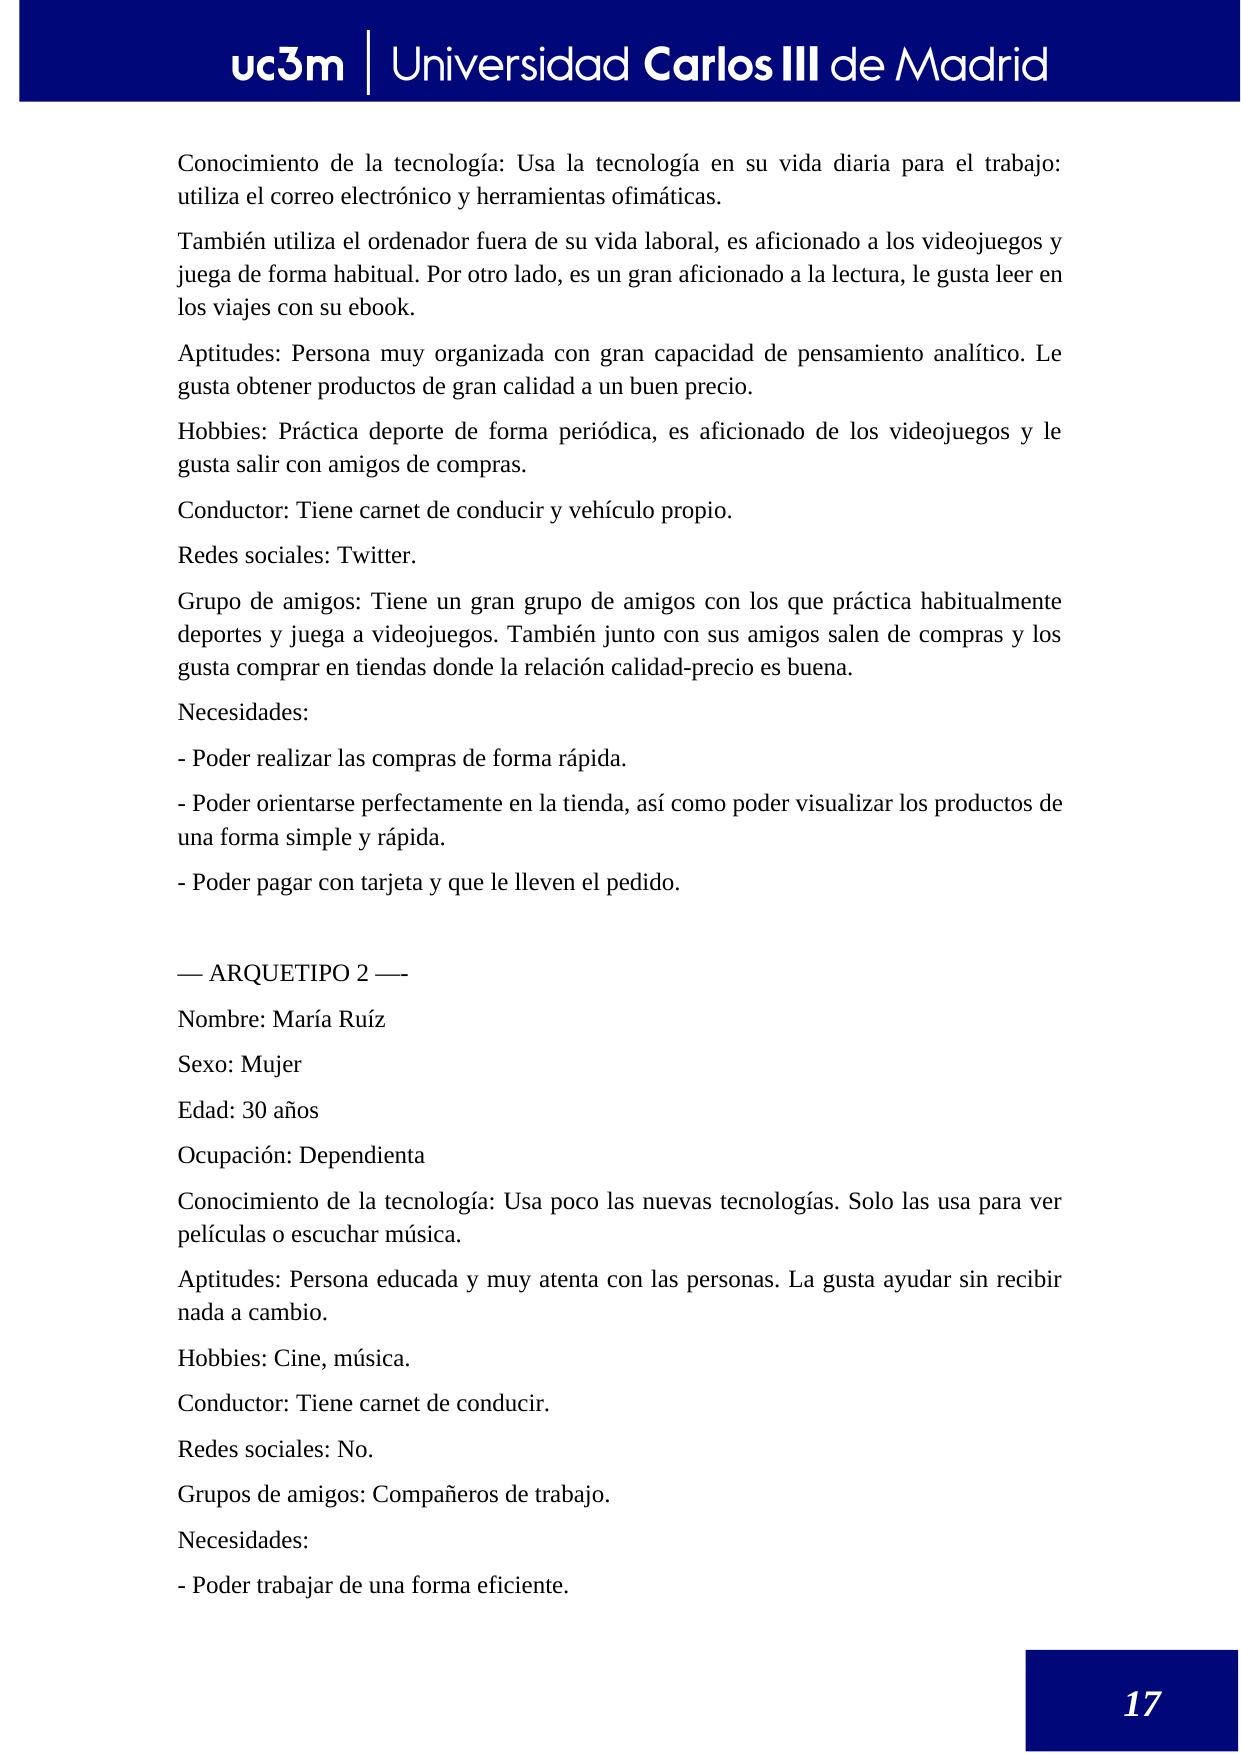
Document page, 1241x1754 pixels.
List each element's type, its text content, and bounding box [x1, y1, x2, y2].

text - Poder orientarse perfectamente en la tienda, así como poder visualizar los productos de una forma simple y rápida. [177, 788, 1063, 850]
text Conductor: Tiene carnet de conducir y vehículo propio. [177, 495, 1063, 524]
text Grupos de amigos: Compañeros de trabajo. [177, 1479, 1063, 1508]
text - Poder pagar con tarjeta y que le lleven el pedido. [177, 867, 1063, 896]
text Redes sociales: Twitter. [177, 540, 1063, 569]
text - Poder trabajar de una forma eficiente. [177, 1570, 1063, 1599]
text Ocupación: Dependienta [177, 1140, 1063, 1169]
text Necesidades: [177, 697, 1063, 726]
text Nombre: María Ruíz [177, 1004, 1063, 1032]
text También utiliza el ordenador fuera de su vida laboral, es aficionado a los videojuegos y juega de forma habitual. Por otro lado, es un gran aficionado a la lectura, le gusta leer en los viajes con su ebook. [177, 226, 1063, 321]
text Conocimiento de la tecnología: Usa la tecnología en su vida diaria para el trabajo: utiliza el correo electrónico y herramientas ofimáticas. [177, 148, 1063, 209]
text Sexo: Mujer [177, 1049, 1063, 1078]
text Conocimiento de la tecnología: Usa poco las nuevas tecnologías. Solo las usa para ver películas o escuchar música. [177, 1186, 1063, 1247]
text Aptitudes: Persona muy organizada con gran capacidad de pensamiento analítico. Le gusta obtener productos de gran calidad a un buen precio. [177, 338, 1063, 399]
text — ARQUETIPO 2 —- [177, 958, 1063, 987]
text - Poder realizar las compras de forma rápida. [177, 743, 1063, 772]
text Hobbies: Cine, música. [177, 1343, 1063, 1372]
text Necesidades: [177, 1525, 1063, 1554]
text Edad: 30 años [177, 1095, 1063, 1123]
text Redes sociales: No. [177, 1434, 1063, 1463]
picture [196, 20, 1083, 95]
text Hobbies: Práctica deporte de forma periódica, es aficionado de los videojuegos y le gusta salir con amigos de compras. [177, 416, 1063, 478]
text Conductor: Tiene carnet de conducir. [177, 1388, 1063, 1417]
text Grupo de amigos: Tiene un gran grupo de amigos con los que práctica habitualmente deportes y juega a videojuegos. También junto con sus amigos salen de compras y los gusta comprar en tiendas donde la relación calidad-precio es buena. [177, 586, 1063, 681]
text Aptitudes: Persona educada y muy atenta con las personas. La gusta ayudar sin recibir nada a cambio. [177, 1264, 1063, 1326]
